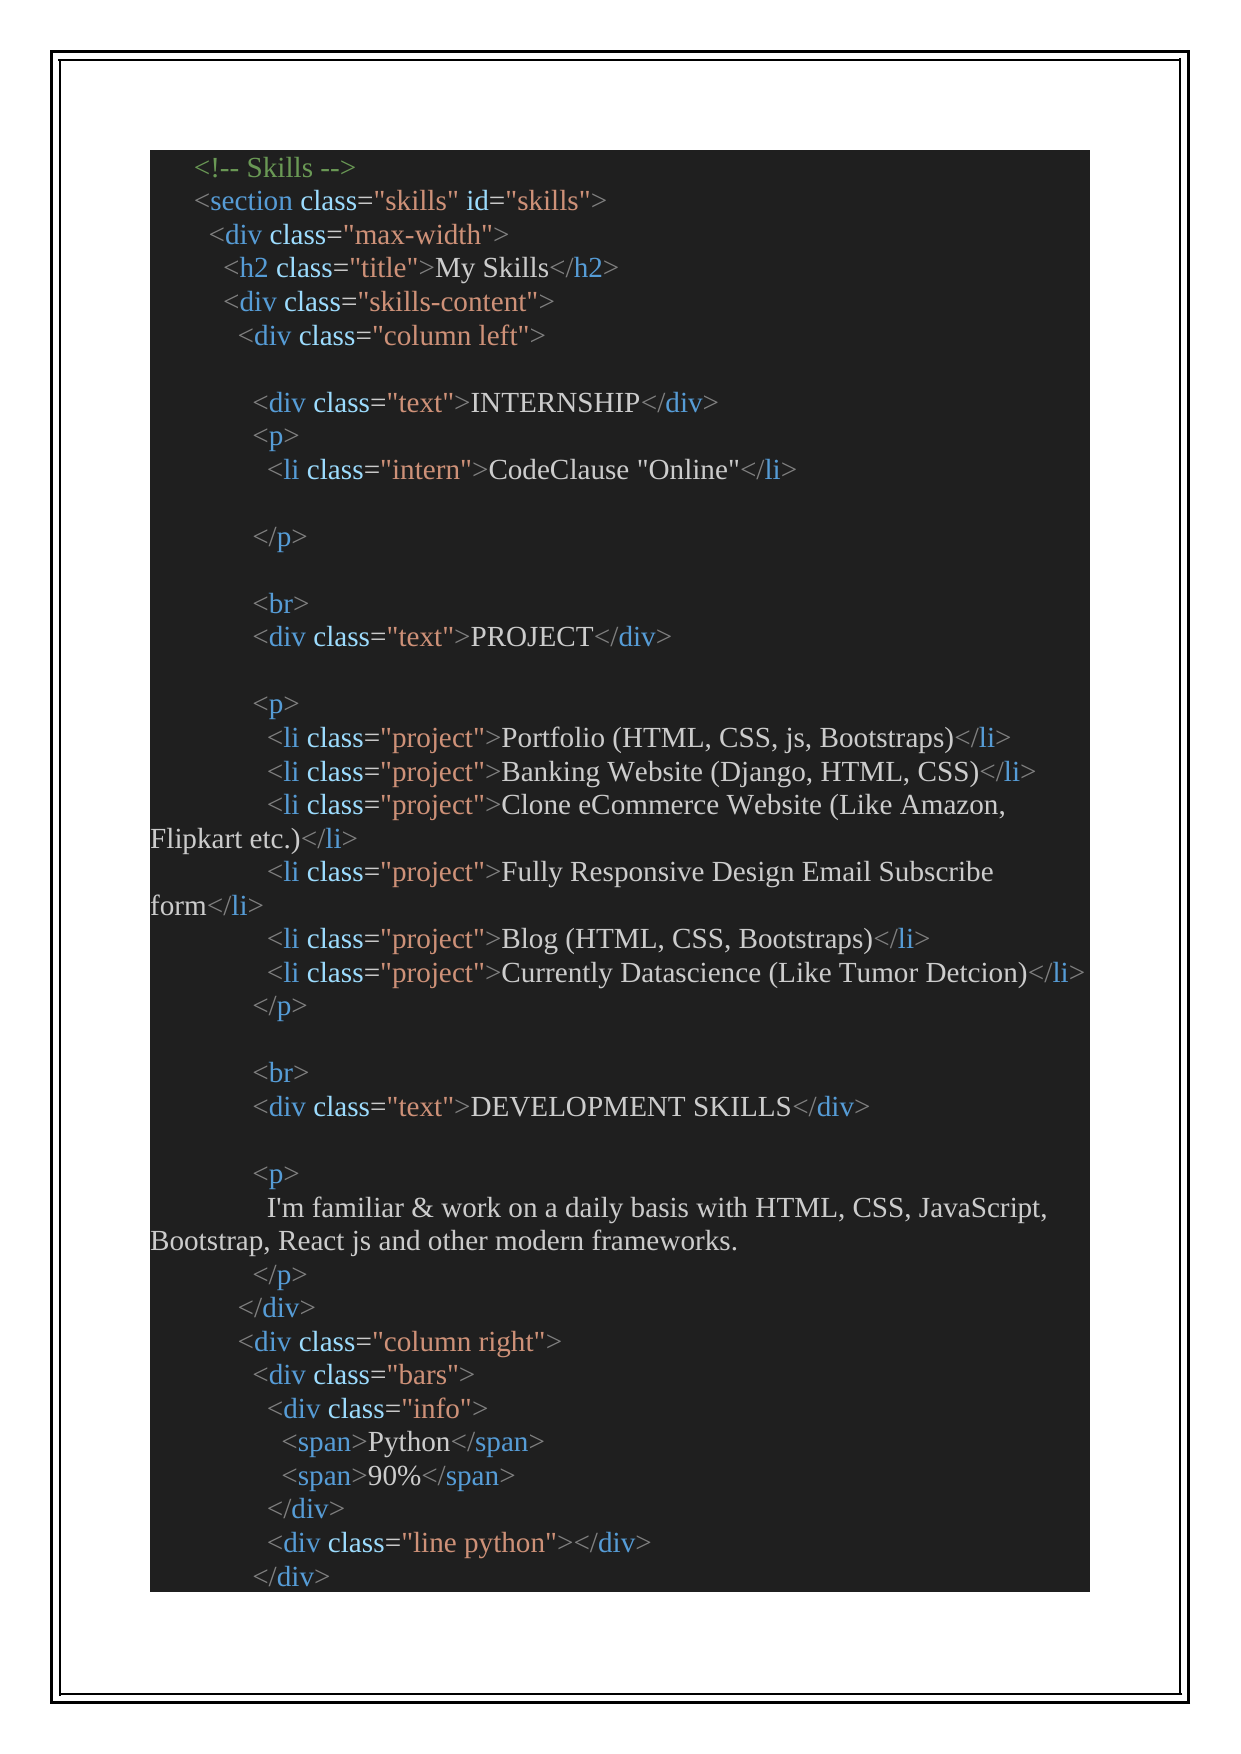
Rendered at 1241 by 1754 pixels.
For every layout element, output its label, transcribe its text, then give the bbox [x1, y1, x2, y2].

text <div class="column right"> [150, 1324, 1090, 1357]
text <div class="info"> [150, 1391, 1090, 1424]
text <div class="bars"> [150, 1357, 1090, 1391]
text </div> [150, 1492, 1090, 1525]
text <span>90%</span> [150, 1458, 1090, 1492]
text <p> [150, 687, 1090, 720]
text <br> [150, 586, 1090, 619]
text <li class="project">Clone eCommerce Website (Like Amazon, Flipkart etc.)</li> [150, 787, 1090, 854]
text </div> [150, 1559, 1090, 1592]
text <li class="intern">CodeClause "Online"</li> [150, 452, 1090, 485]
text </p> [150, 988, 1090, 1022]
text <p> [150, 1156, 1090, 1190]
text <p> [150, 418, 1090, 452]
text </div> [150, 1290, 1090, 1324]
text <li class="project">Fully Responsive Design Email Subscribe form</li> [150, 854, 1090, 921]
text <div class="text">DEVELOPMENT SKILLS</div> [150, 1089, 1090, 1123]
text <!-- Skills --> [150, 150, 1090, 183]
text <div class="text">PROJECT</div> [150, 619, 1090, 653]
text I'm familiar & work on a daily basis with HTML, CSS, JavaScript, Bootstrap, React js and other modern frameworks. [150, 1190, 1090, 1257]
text <section class="skills" id="skills"> [150, 183, 1090, 217]
text <li class="project">Blog (HTML, CSS, Bootstraps)</li> [150, 921, 1090, 955]
text <div class="skills-content"> [150, 284, 1090, 318]
text <li class="project">Currently Datascience (Like Tumor Detcion)</li> [150, 955, 1090, 988]
text <div class="column left"> [150, 318, 1090, 351]
text <li class="project">Portfolio (HTML, CSS, js, Bootstraps)</li> [150, 720, 1090, 754]
text <div class="max-width"> [150, 217, 1090, 251]
text <span>Python</span> [150, 1424, 1090, 1458]
text <div class="line python"></div> [150, 1525, 1090, 1559]
text <br> [150, 1056, 1090, 1089]
text </p> [150, 519, 1090, 552]
text <li class="project">Banking Website (Django, HTML, CSS)</li> [150, 754, 1090, 787]
text <h2 class="title">My Skills</h2> [150, 251, 1090, 284]
text <div class="text">INTERNSHIP</div> [150, 385, 1090, 418]
text </p> [150, 1257, 1090, 1290]
